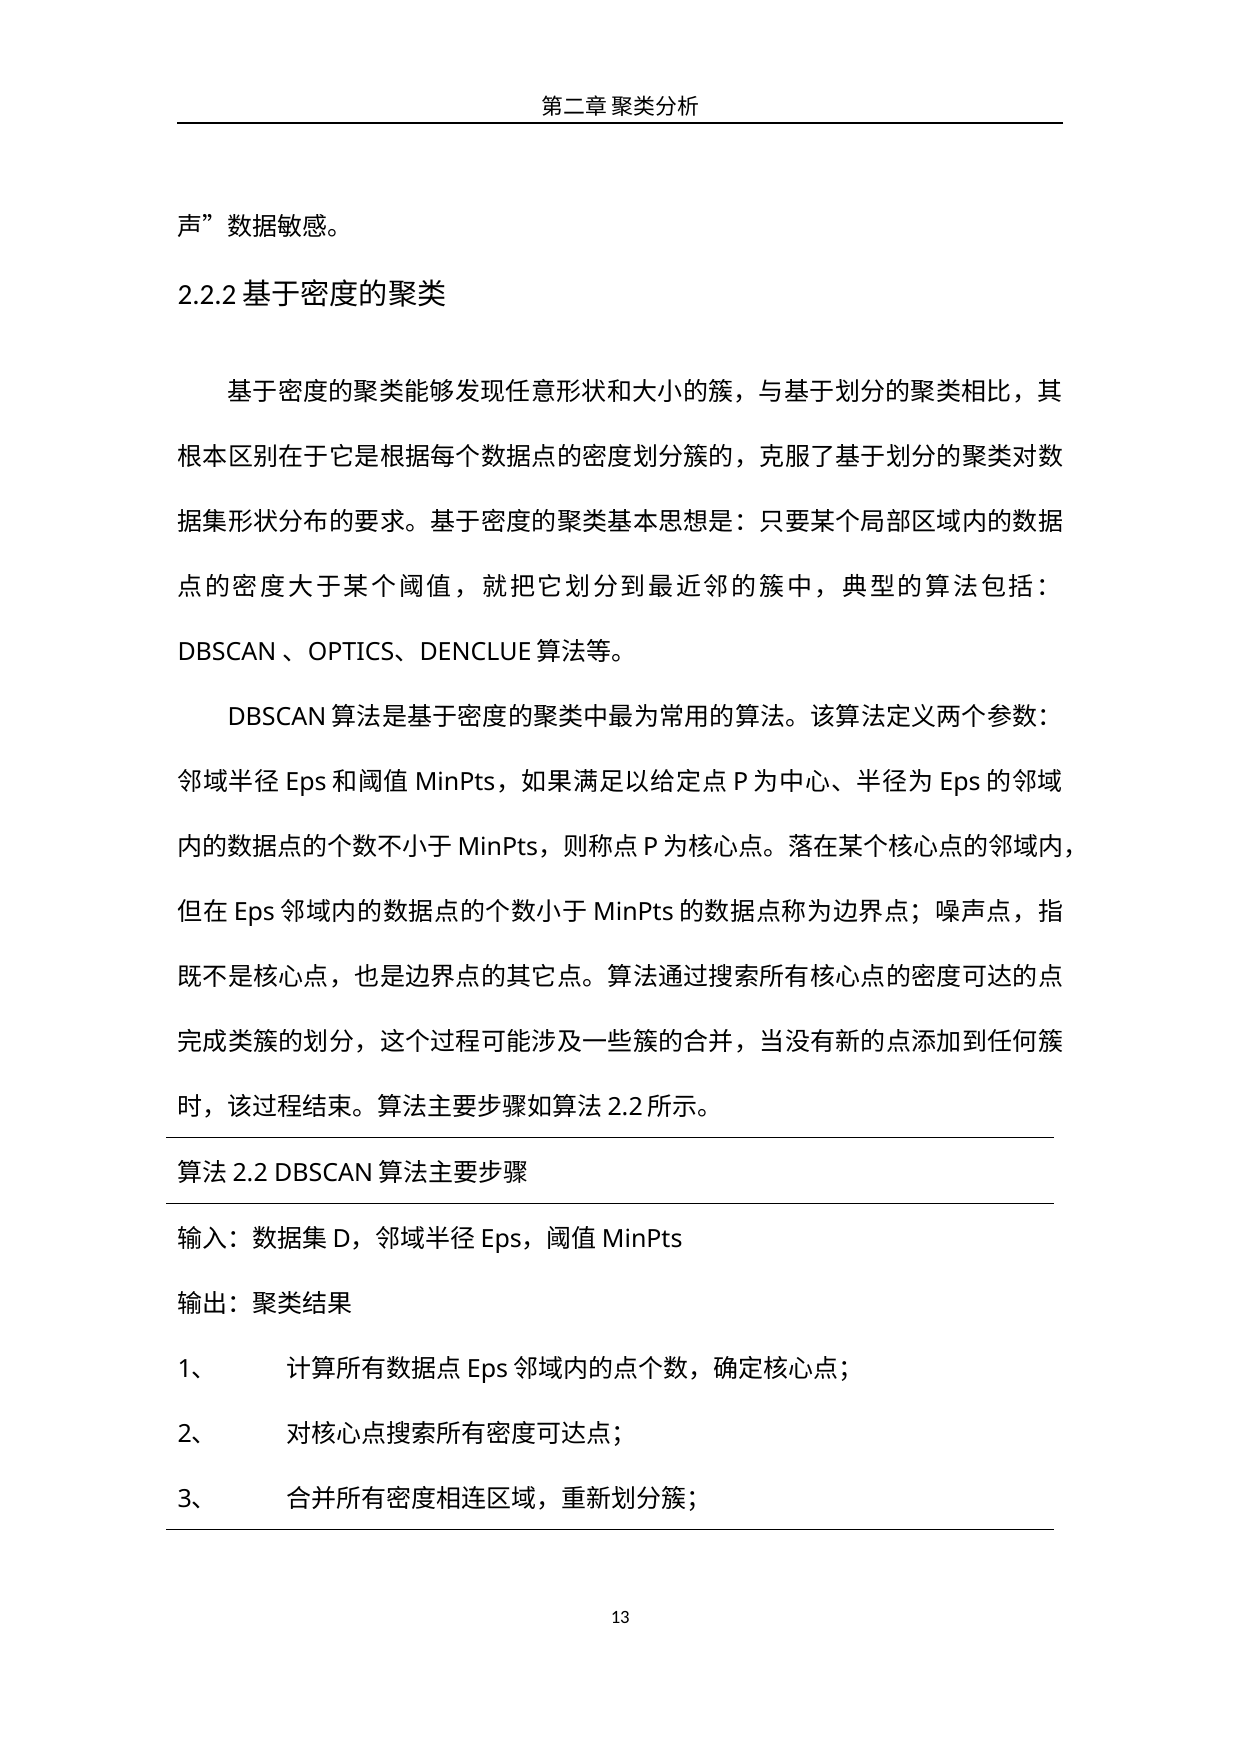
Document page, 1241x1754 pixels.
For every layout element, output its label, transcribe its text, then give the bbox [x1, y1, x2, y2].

text 基于密度的聚类能够发现任意形状和大小的簇，与基于划分的聚类相比，其根本区别在于它是根据每个数据点的密度划分簇的，克服了基于划分的聚类对数据集形状分布的要求。基于密度的聚类基本思想是：只要某个局部区域内的数据点的密度大于某个阈值，就把它划分到最近邻的簇中，典型的算法包括： DBSCAN 、OPTICS、DENCLUE算法等。 [177, 357, 1063, 682]
text DBSCAN算法是基于密度的聚类中最为常用的算法。该算法定义两个参数：邻域半径Eps和阈值MinPts，如果满足以给定点P为中心、半径为Eps的邻域内的数据点的个数不小于MinPts，则称点P为核心点。落在某个核心点的邻域内，但在Eps邻域内的数据点的个数小于MinPts的数据点称为边界点；噪声点，指既不是核心点，也是边界点的其它点。算法通过搜索所有核心点的密度可达的点完成类簇的划分，这个过程可能涉及一些簇的合并，当没有新的点添加到任何簇时，该过程结束。算法主要步骤如算法2.2所示。 [177, 682, 1063, 1137]
table_header 算法2.2 DBSCAN算法主要步骤 [166, 1138, 1054, 1203]
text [177, 192, 1063, 257]
subtitle 2.2.2基于密度的聚类 [177, 259, 1063, 324]
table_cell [166, 1204, 1054, 1529]
